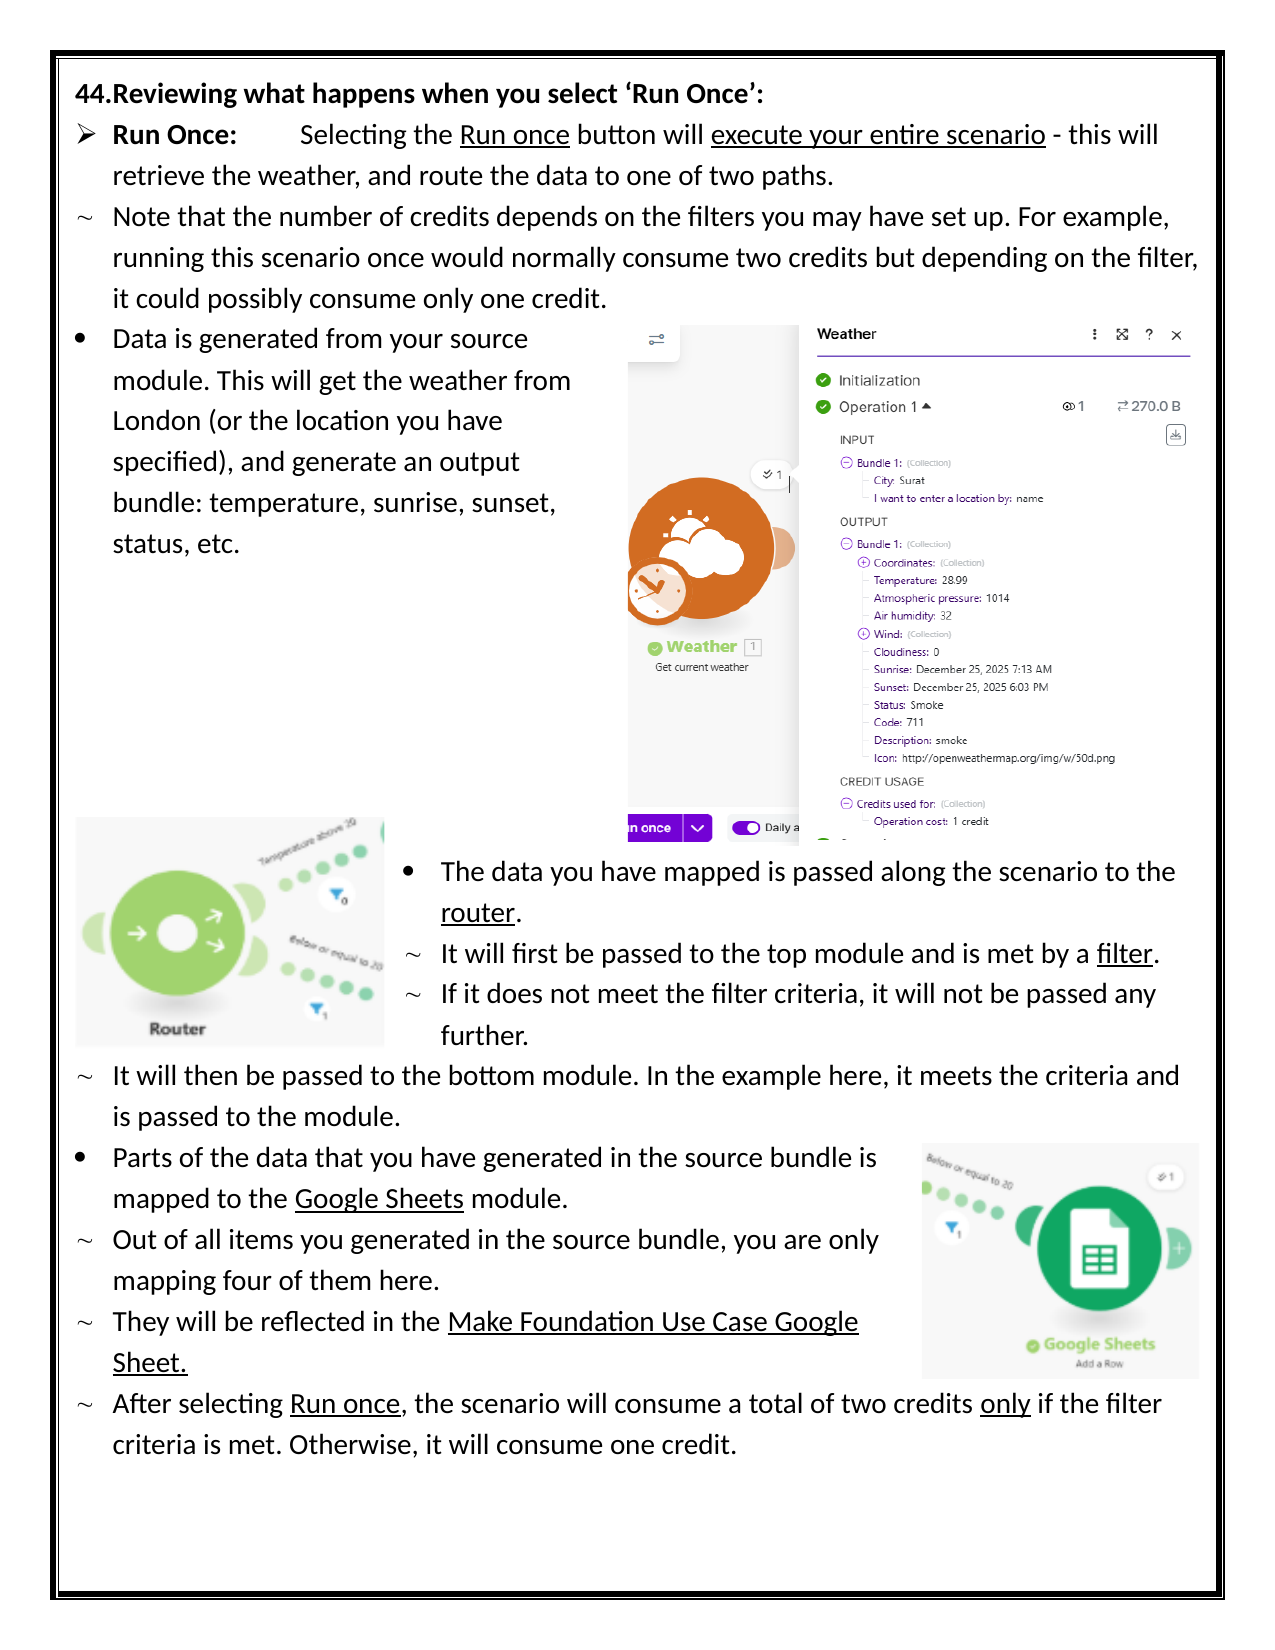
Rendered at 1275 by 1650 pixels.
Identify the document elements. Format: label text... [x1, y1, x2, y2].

list Note that the number of credits depends on the filters you may have set up. For example, running this scenario once would normally consume two credits but depending on the filter, it could possibly consume only one credit. [75, 1088, 1200, 1288]
list Toggle ON/OFF: The last step to activate the scenario is in the bottom left hand corner of the scenario builder. [75, 75, 1200, 182]
list After you save your interval settings, click Activate Scenario in the pop-up window. Then save your scenario. [75, 182, 1200, 289]
list Note: Scenarios can also be toggled ON/OFF from the scenario menu. [75, 324, 1200, 360]
picture [627, 1129, 1200, 1650]
list Data is generated from your source module. This will get the weather from London (or the location you have specified), and generate an output bundle: temperature, sunrise, sunset, status, etc. [75, 1293, 627, 1533]
picture [686, 79, 1200, 284]
list Reviewing what happens when you select ‘Run Once’: [75, 966, 1200, 1001]
text Foundation - Run once [112, 894, 1200, 966]
list You will know that your scenario is active when the ON/OFF toggle is purple. [75, 289, 1200, 324]
list Run Once: Selecting the Run once button will execute your entire scenario - this will retrieve the weather, and route the data to one of two paths. [75, 1007, 1200, 1083]
